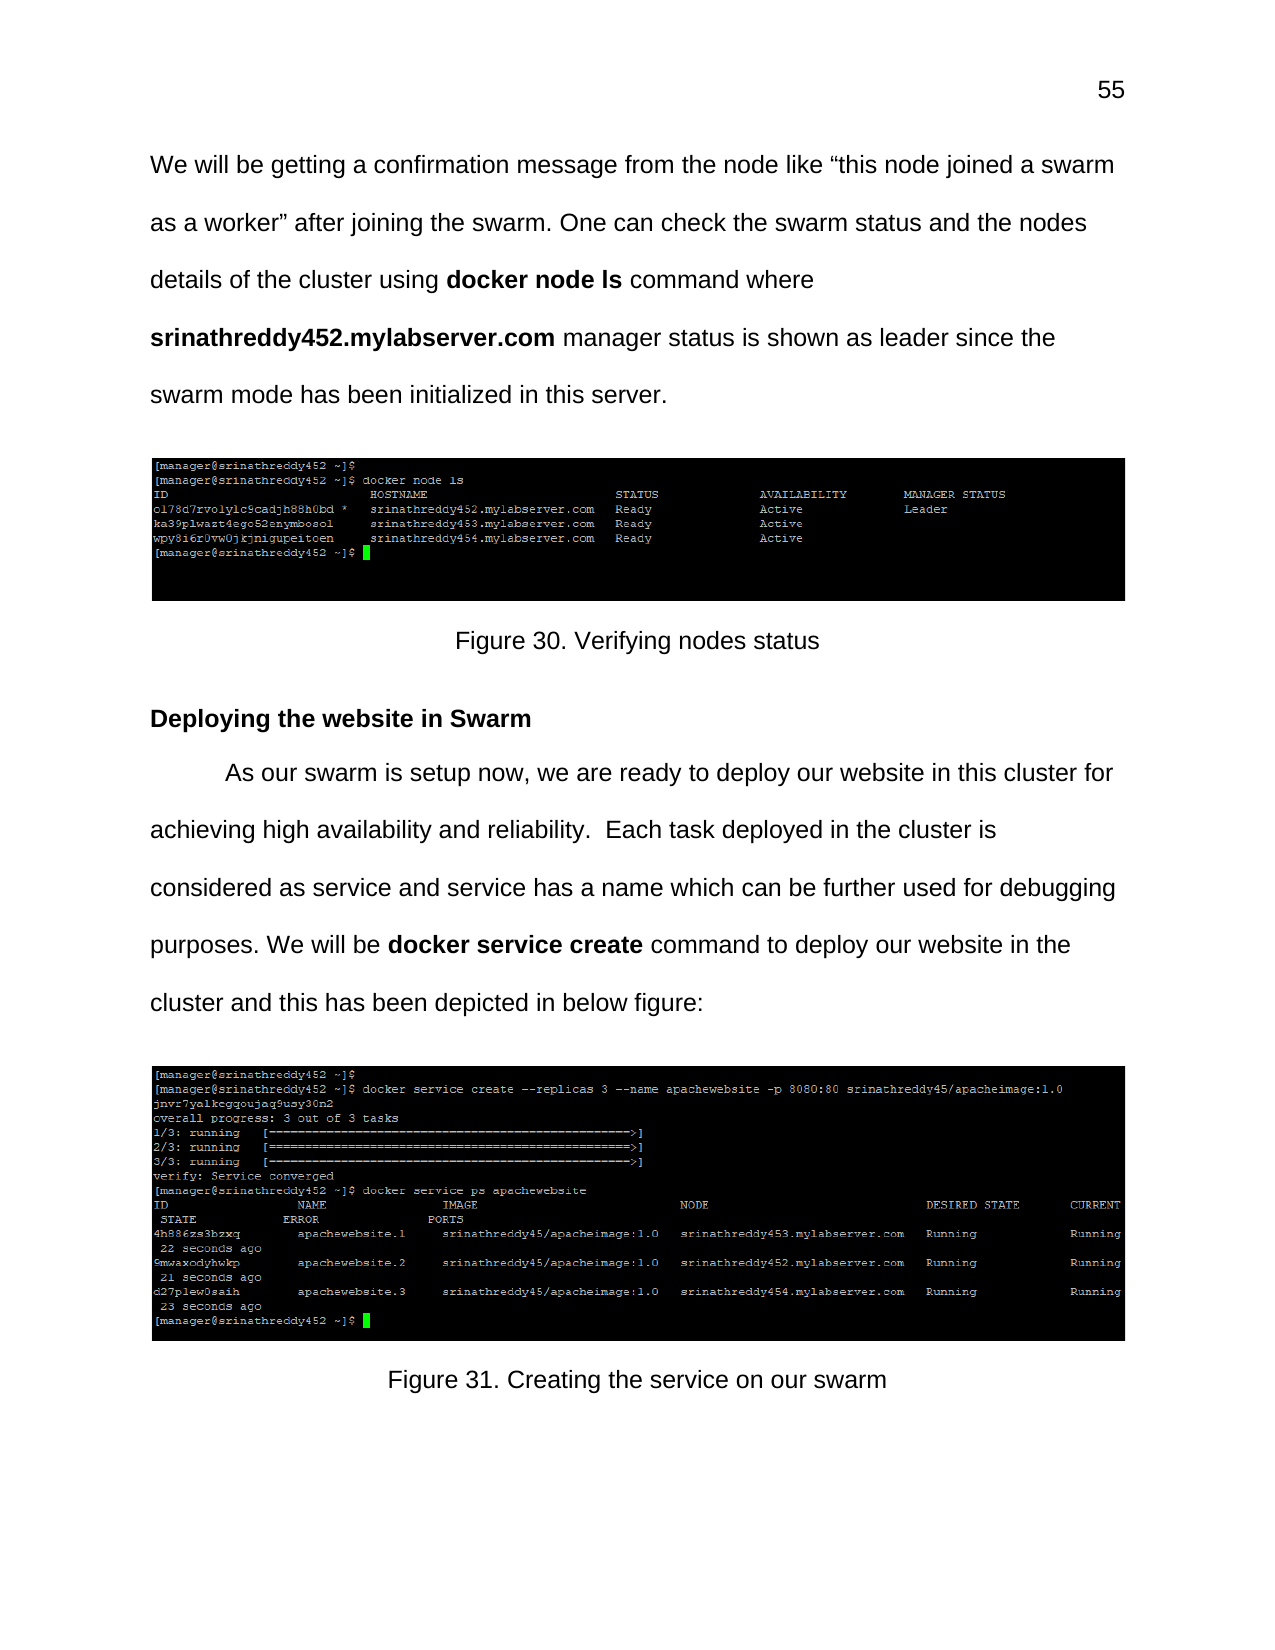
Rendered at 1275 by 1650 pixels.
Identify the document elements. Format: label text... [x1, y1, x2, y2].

text Deploying the website in Swarm [150, 704, 1125, 733]
text Figure 30. Verifying nodes status [150, 626, 1125, 654]
text We will be getting a confirmation message from the node like “this node joined a swarm as a worker” after joining the swarm. One can check the swarm status and the nodes details of the cluster using docker node ls command where srinathreddy452.mylabserver.com manager status is shown as leader since the swarm mode has been initialized in this server. [150, 150, 1125, 409]
picture [150, 1066, 1125, 1341]
text As our swarm is setup now, we are ready to deploy our website in this cluster for achieving high availability and reliability. Each task deployed in the cluster is considered as service and service has a name which can be further used for debugging purposes. We will be docker service create command to deploy our website in the cluster and this has been depicted in below figure: [150, 758, 1125, 1017]
picture [150, 458, 1125, 601]
text Figure 31. Creating the service on our swarm [150, 1366, 1125, 1394]
